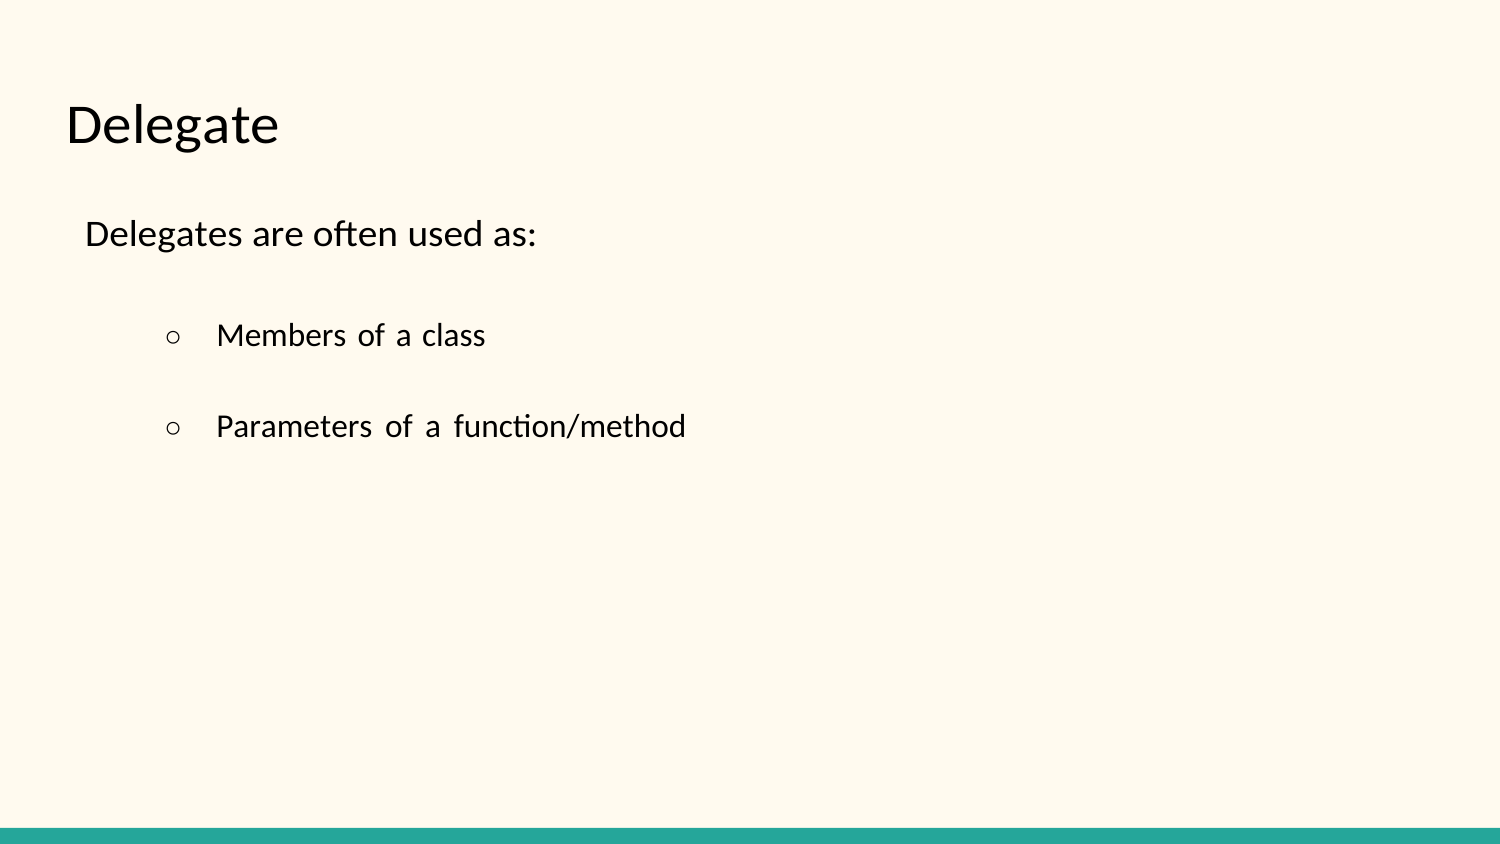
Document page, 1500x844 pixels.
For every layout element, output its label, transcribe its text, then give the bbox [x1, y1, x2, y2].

list Members of a class [164, 313, 1500, 354]
subtitle Delegate [66, 89, 1500, 158]
list Parameters of a function/method [164, 406, 1500, 446]
text Delegates are often used as: [85, 210, 1500, 256]
